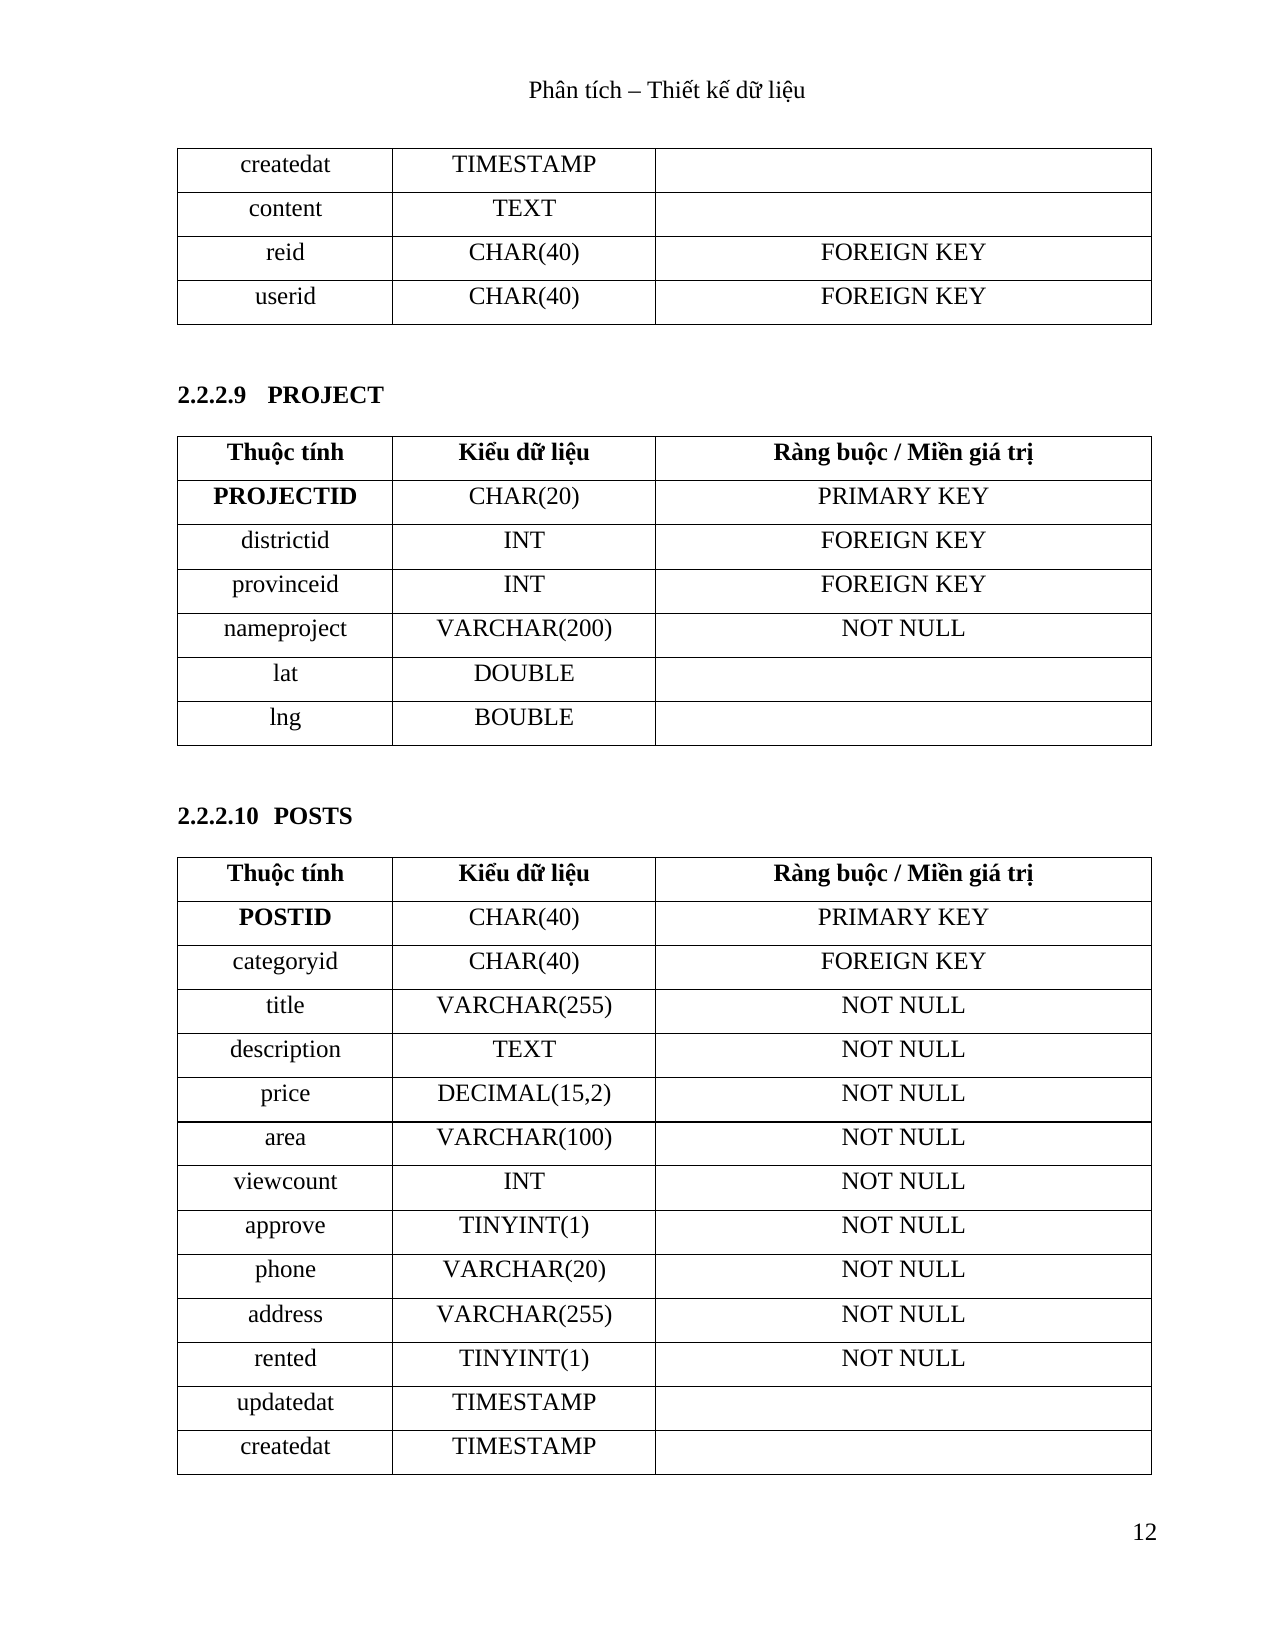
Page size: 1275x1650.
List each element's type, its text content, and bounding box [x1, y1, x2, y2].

table_cell NOT NULL [656, 1299, 1151, 1342]
table_cell PRIMARY KEY [656, 481, 1151, 524]
table_cell TIMESTAMP [393, 1431, 655, 1474]
table_cell updatedat [178, 1387, 392, 1430]
table_cell reid [178, 237, 392, 280]
table_cell CHAR(20) [393, 481, 655, 524]
table_cell [656, 1431, 1151, 1474]
table_cell description [178, 1034, 392, 1077]
table_cell createdat [178, 149, 392, 192]
table_cell FOREIGN KEY [656, 281, 1151, 324]
table_cell VARCHAR(255) [393, 1299, 655, 1342]
table_cell NOT NULL [656, 1166, 1151, 1209]
table_cell NOT NULL [656, 1123, 1151, 1165]
table_cell PRIMARY KEY [656, 902, 1151, 945]
table_cell NOT NULL [656, 990, 1151, 1033]
table_cell nameproject [178, 614, 392, 657]
table_cell FOREIGN KEY [656, 525, 1151, 568]
table_cell PROJECTID [178, 481, 392, 524]
table_cell INT [393, 570, 655, 612]
table_cell [656, 702, 1151, 745]
table_cell provinceid [178, 570, 392, 612]
table_cell NOT NULL [656, 614, 1151, 657]
table_cell VARCHAR(100) [393, 1123, 655, 1165]
table_cell VARCHAR(20) [393, 1255, 655, 1298]
table_cell districtid [178, 525, 392, 568]
table_cell TEXT [393, 193, 655, 236]
table_cell TIMESTAMP [393, 149, 655, 192]
table_header Ràng buộc / Miền giá trị [656, 437, 1151, 480]
table_cell INT [393, 525, 655, 568]
table_cell content [178, 193, 392, 236]
table_cell DECIMAL(15,2) [393, 1078, 655, 1121]
table_cell TINYINT(1) [393, 1343, 655, 1386]
table_cell FOREIGN KEY [656, 946, 1151, 989]
subtitle POSTS [177, 801, 1157, 830]
table_cell CHAR(40) [393, 237, 655, 280]
table_cell price [178, 1078, 392, 1121]
table_cell address [178, 1299, 392, 1342]
table_cell [656, 1387, 1151, 1430]
table_cell BOUBLE [393, 702, 655, 745]
table_cell viewcount [178, 1166, 392, 1209]
table_cell area [178, 1123, 392, 1165]
table_cell FOREIGN KEY [656, 237, 1151, 280]
table_cell CHAR(40) [393, 281, 655, 324]
table_cell NOT NULL [656, 1078, 1151, 1121]
table_cell lat [178, 658, 392, 701]
table_cell [656, 193, 1151, 236]
table_cell DOUBLE [393, 658, 655, 701]
table_cell [656, 658, 1151, 701]
table_header Kiểu dữ liệu [393, 437, 655, 480]
table_cell createdat [178, 1431, 392, 1474]
table_cell VARCHAR(200) [393, 614, 655, 657]
table_cell CHAR(40) [393, 946, 655, 989]
table_header Ràng buộc / Miền giá trị [656, 858, 1151, 901]
table_cell lng [178, 702, 392, 745]
table_header Thuộc tính [178, 858, 392, 901]
table_cell CHAR(40) [393, 902, 655, 945]
table_cell phone [178, 1255, 392, 1298]
table_cell rented [178, 1343, 392, 1386]
table_cell userid [178, 281, 392, 324]
subtitle PROJECT [177, 381, 1157, 409]
table_cell FOREIGN KEY [656, 570, 1151, 612]
table_cell VARCHAR(255) [393, 990, 655, 1033]
table_cell INT [393, 1166, 655, 1209]
table_header Thuộc tính [178, 437, 392, 480]
table_cell title [178, 990, 392, 1033]
table_cell NOT NULL [656, 1211, 1151, 1253]
table_cell TIMESTAMP [393, 1387, 655, 1430]
table_cell categoryid [178, 946, 392, 989]
table_cell NOT NULL [656, 1255, 1151, 1298]
table_cell NOT NULL [656, 1034, 1151, 1077]
table_cell [656, 149, 1151, 192]
table_header Kiểu dữ liệu [393, 858, 655, 901]
table_cell POSTID [178, 902, 392, 945]
table_cell NOT NULL [656, 1343, 1151, 1386]
table_cell TEXT [393, 1034, 655, 1077]
table_cell TINYINT(1) [393, 1211, 655, 1253]
table_cell approve [178, 1211, 392, 1253]
